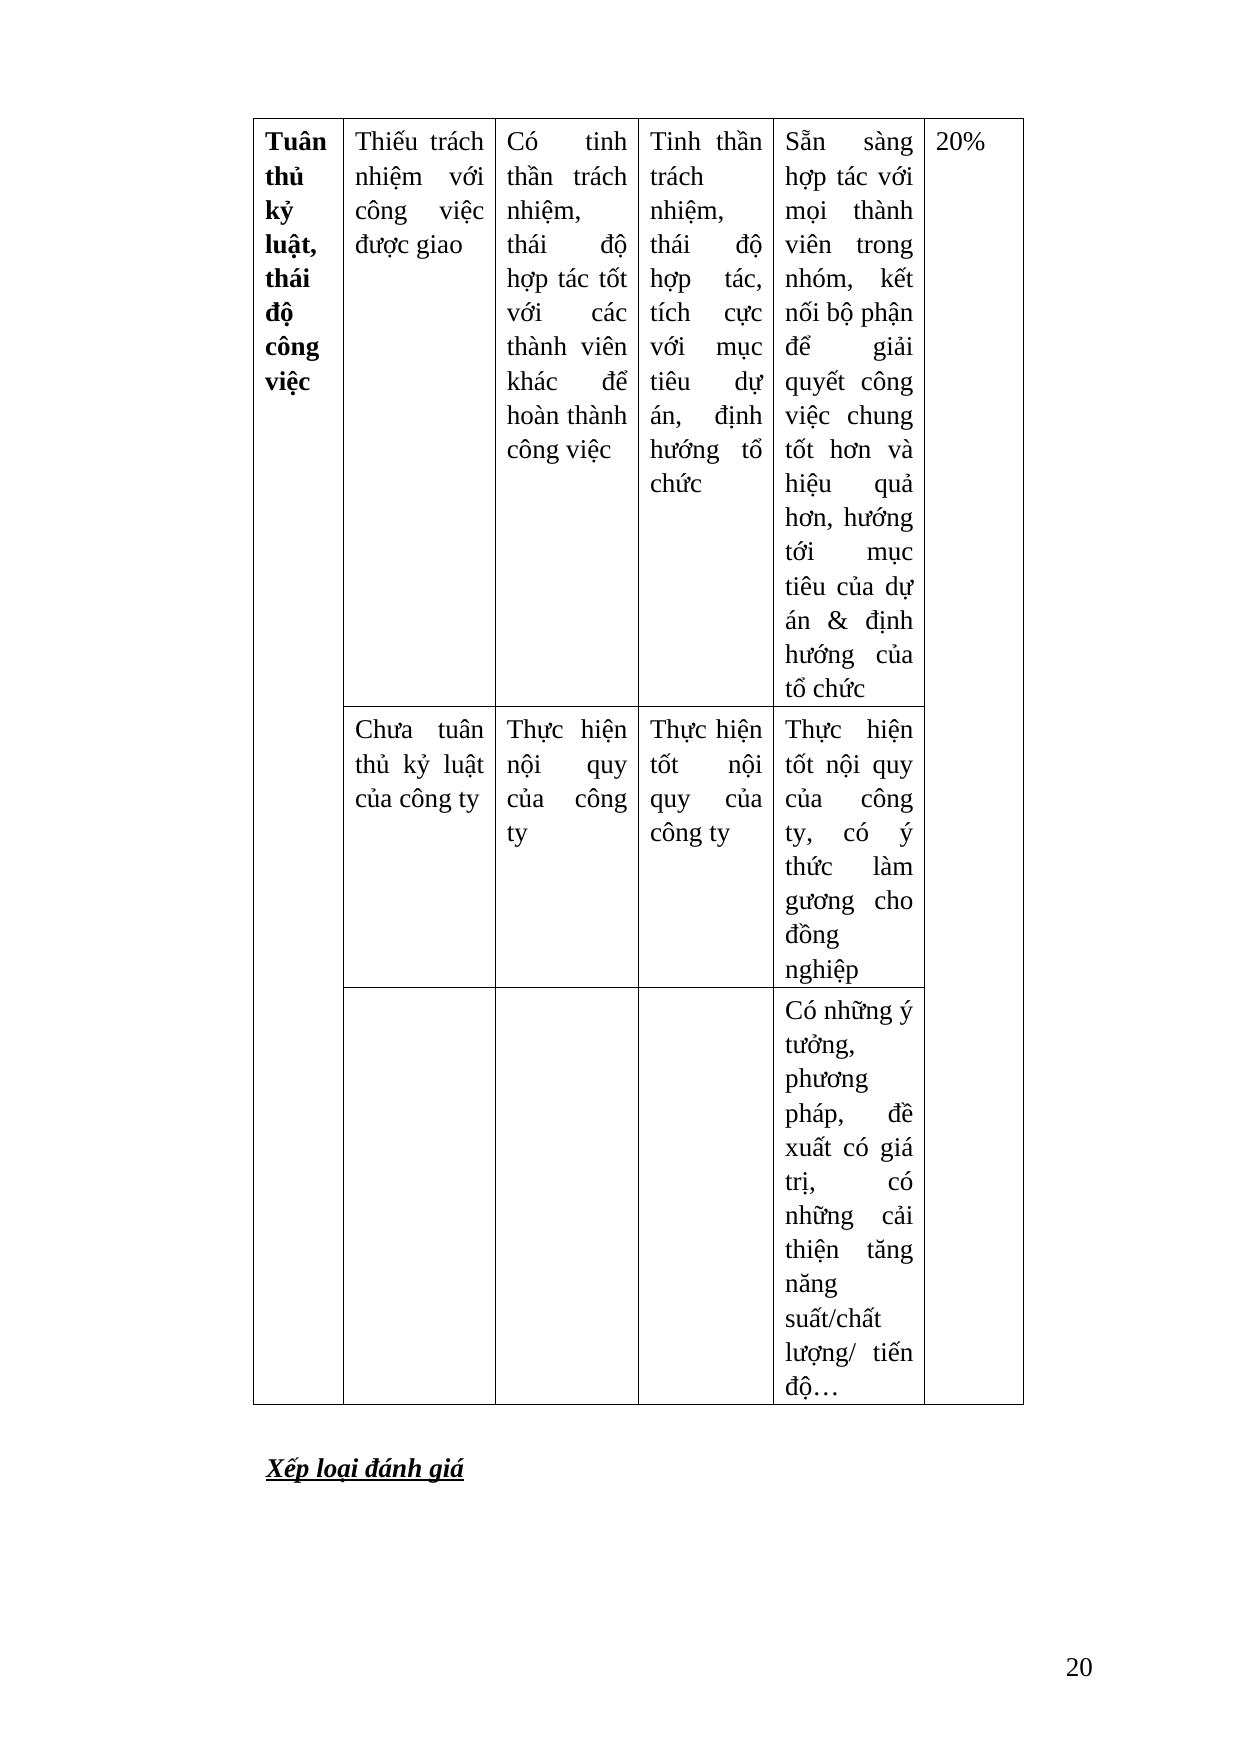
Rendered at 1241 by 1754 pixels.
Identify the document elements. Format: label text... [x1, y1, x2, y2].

table_cell 20% [925, 119, 1023, 1404]
table_cell Thực hiện tốt nội quy của công ty, có ý thức làm gương cho đồng nghiệp [774, 707, 924, 987]
table_cell [344, 988, 495, 1404]
table_cell Có tinh thần trách nhiệm, thái độ hợp tác tốt với các thành viên khác để hoàn thành công việc [496, 119, 638, 706]
table_cell Tuân thủ kỷ luật, thái độ công việc [254, 119, 343, 1404]
table_cell Tinh thần trách nhiệm, thái độ hợp tác, tích cực với mục tiêu dự án, định hướng tổ chức [639, 119, 773, 706]
table_cell Thực hiện tốt nội quy của công ty [639, 707, 773, 987]
table_cell [496, 988, 638, 1404]
table_cell Chưa tuân thủ kỷ luật của công ty [344, 707, 495, 987]
table_cell Sẵn sàng hợp tác với mọi thành viên trong nhóm, kết nối bộ phận để giải quyết công việc chung tốt hơn và hiệu quả hơn, hướng tới mục tiêu của dự án & định hướng của tổ chức [774, 119, 924, 706]
table_cell Thực hiện nội quy của công ty [496, 707, 638, 987]
text Xếp loại đánh giá [207, 1452, 1092, 1483]
table_cell Có những ý tưởng, phương pháp, đề xuất có giá trị, có những cải thiện tăng năng suất/chất lượng/ tiến độ… [774, 988, 924, 1404]
table_cell [639, 988, 773, 1404]
table_cell Thiếu trách nhiệm với công việc được giao [344, 119, 495, 706]
